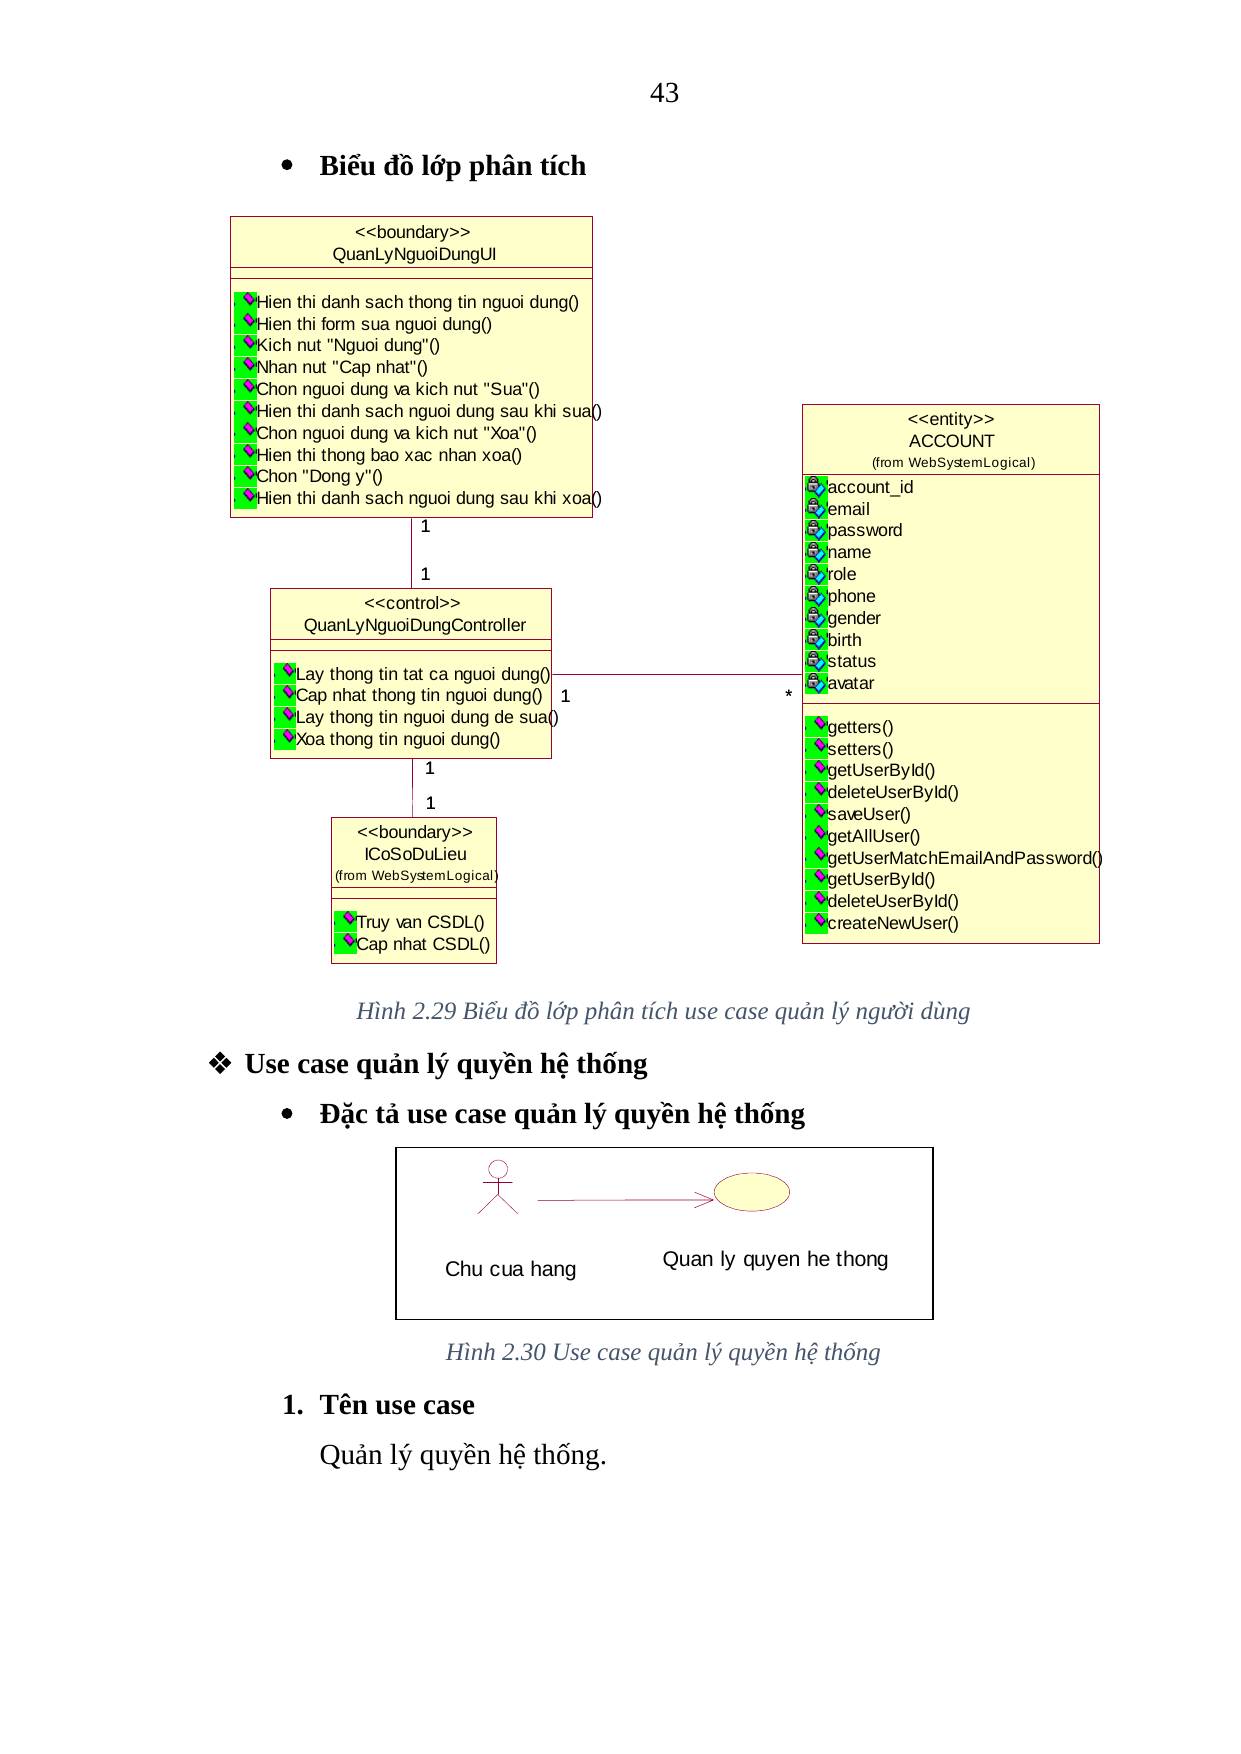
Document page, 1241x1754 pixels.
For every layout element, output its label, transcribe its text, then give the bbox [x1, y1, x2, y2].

list Quản lý quyền hệ thống. [319, 1437, 1122, 1471]
list Use case quản lý quyền hệ thống [207, 1046, 1122, 1080]
list Tên use case [282, 1387, 1122, 1420]
list Đặc tả use case quản lý quyền hệ thống [282, 1096, 1122, 1130]
list Biểu đồ lớp phân tích [282, 148, 1122, 181]
